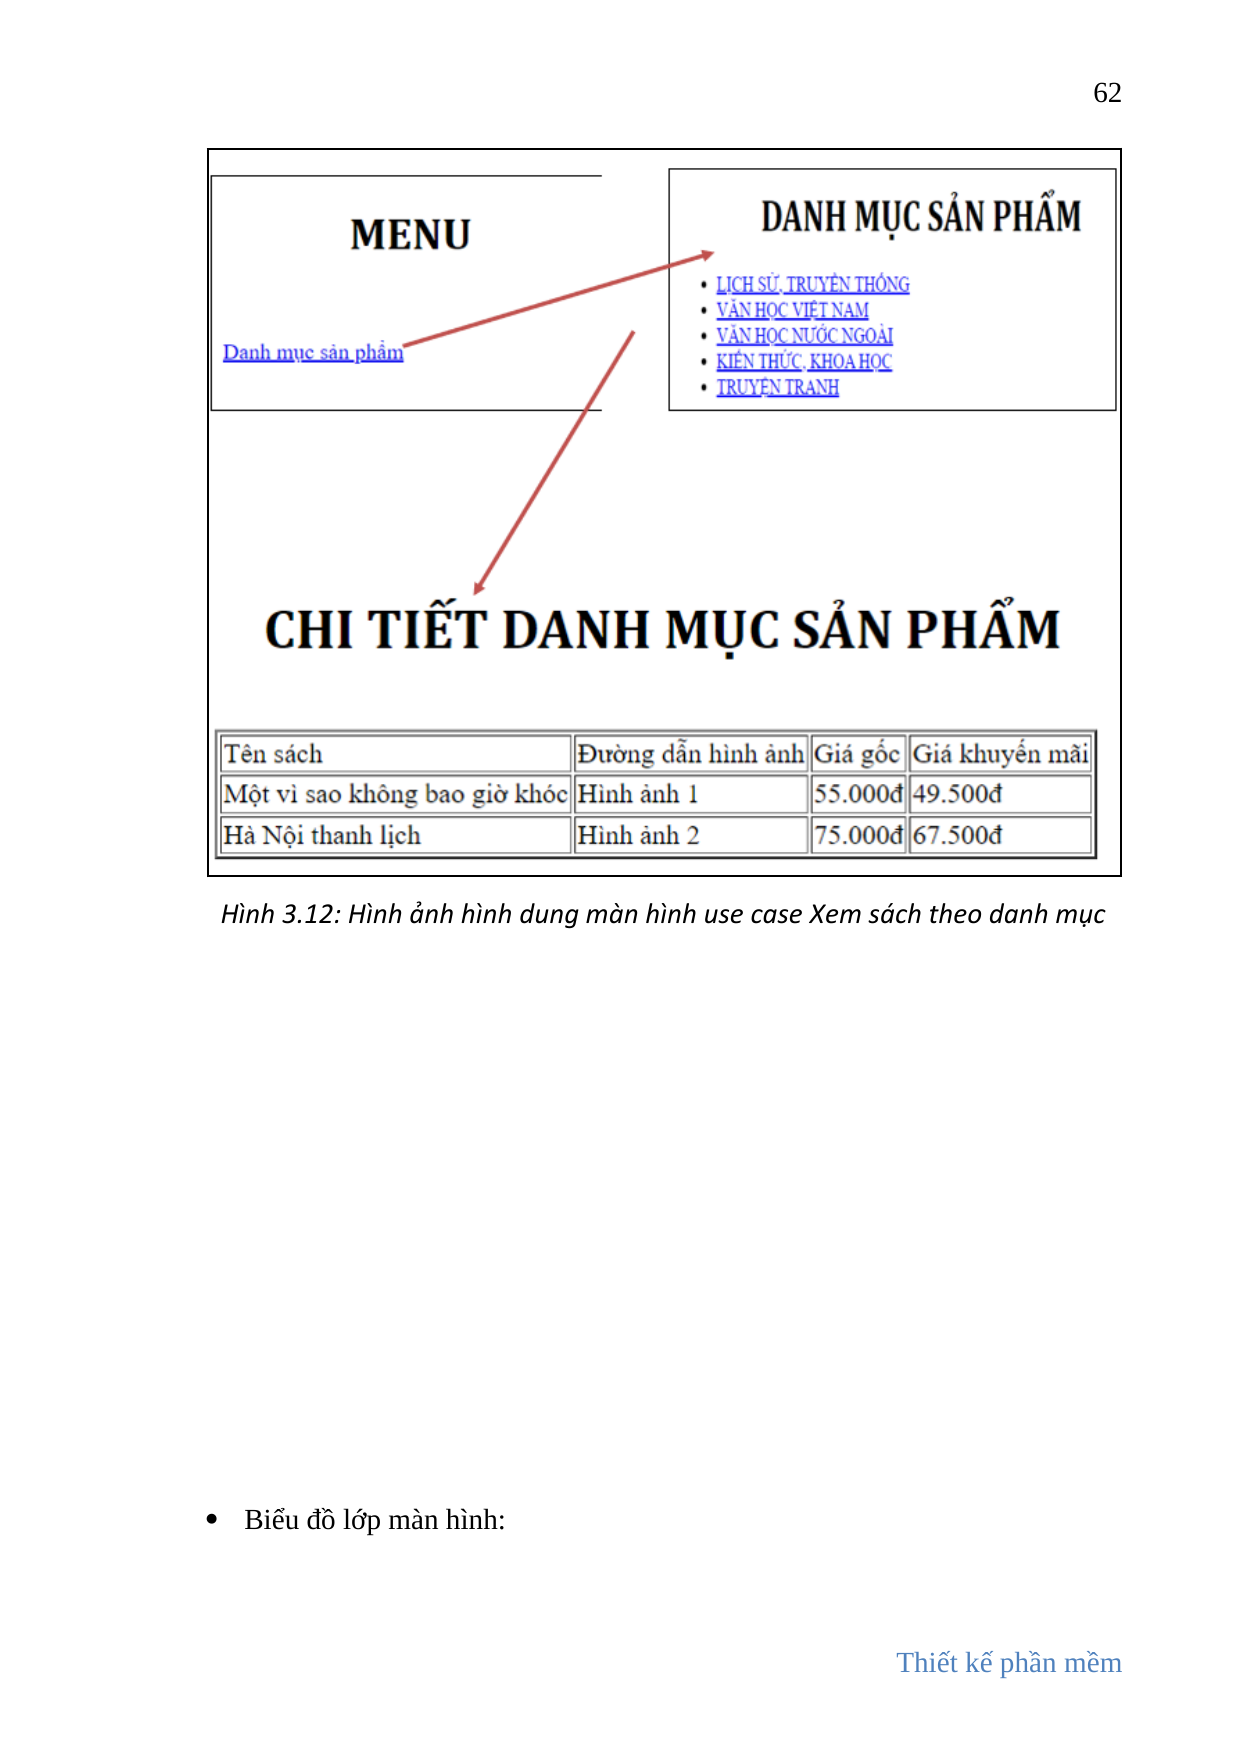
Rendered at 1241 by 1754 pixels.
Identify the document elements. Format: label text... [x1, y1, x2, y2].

picture [209, 150, 1120, 875]
subtitle Hình 3.12: Hình ảnh hình dung màn hình use case Xem sách theo danh mục [207, 877, 1122, 931]
list Biểu đồ lớp màn hình: [207, 1502, 1122, 1536]
